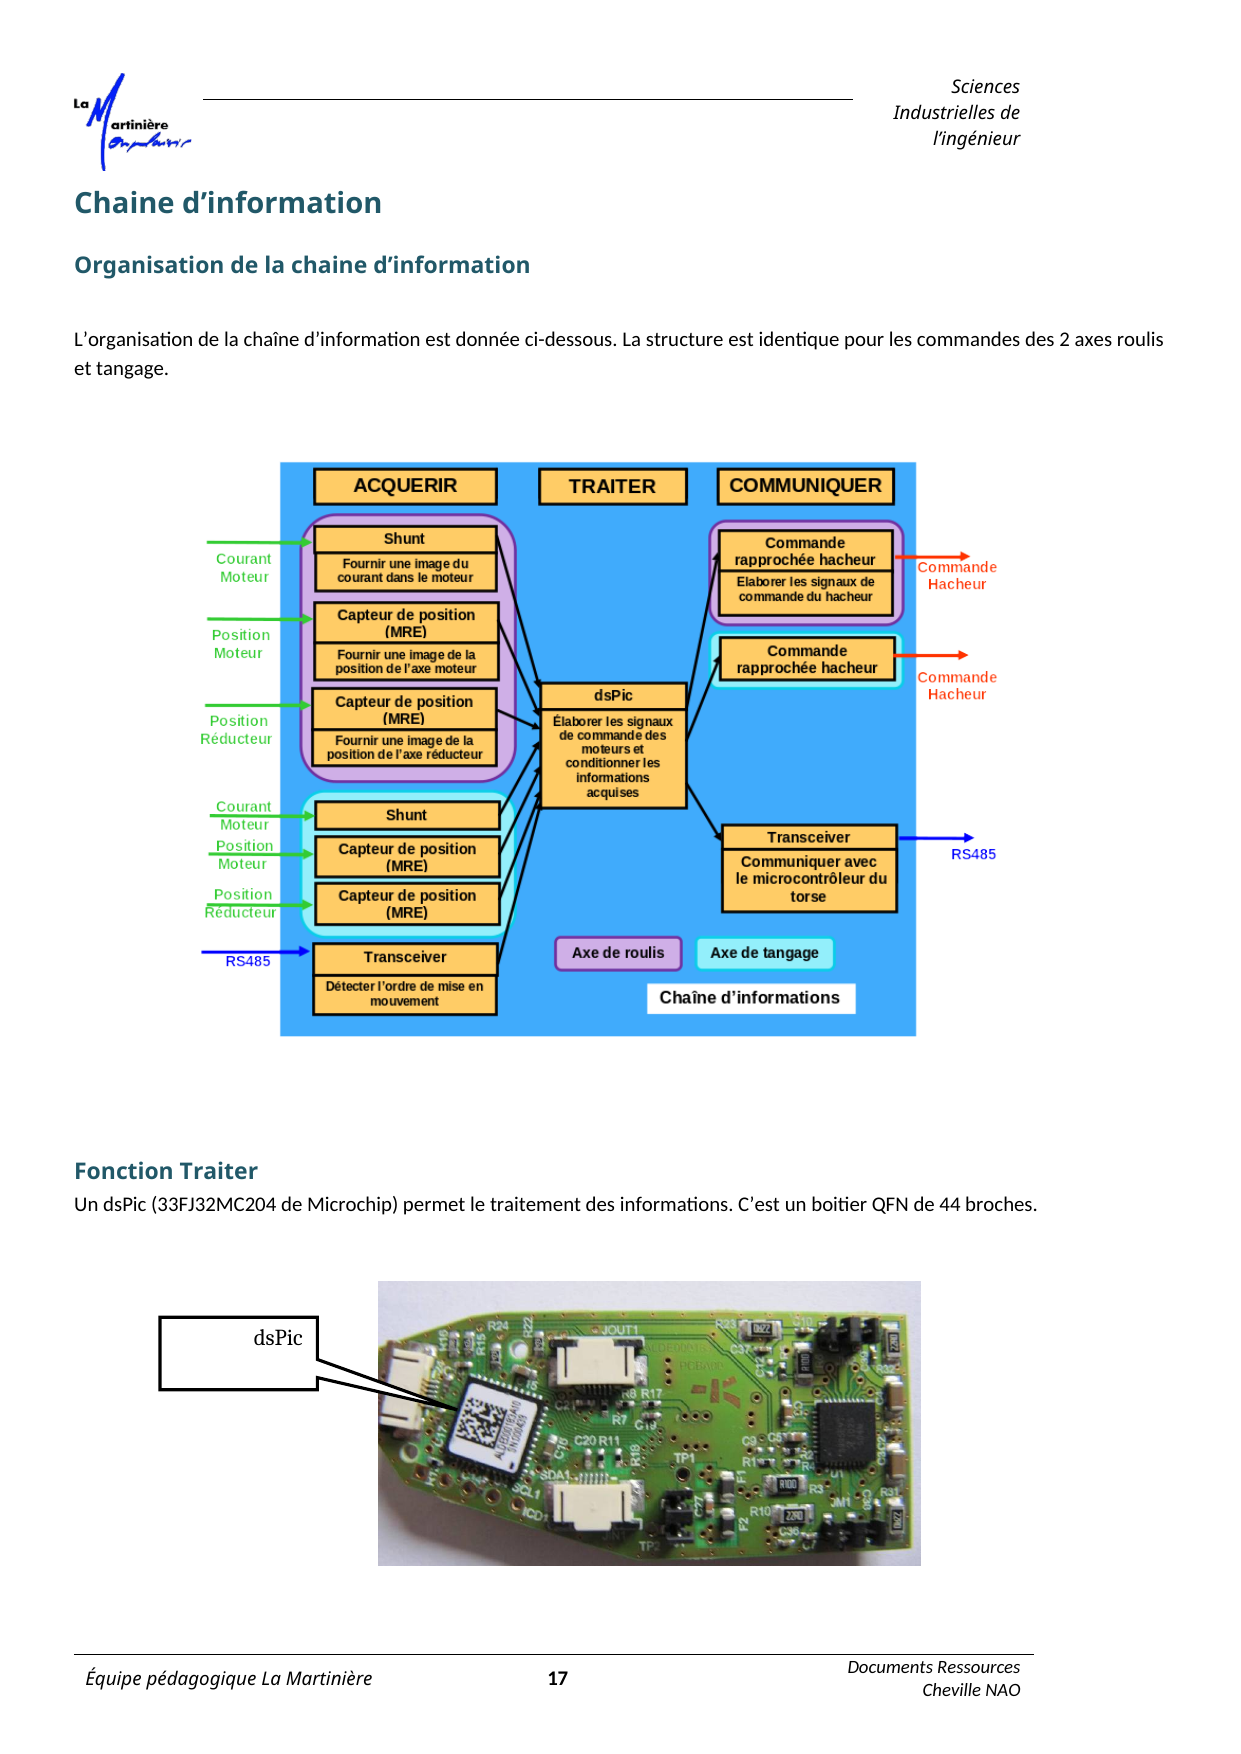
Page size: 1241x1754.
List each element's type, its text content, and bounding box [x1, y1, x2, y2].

picture [73, 73, 192, 171]
subtitle Fonction Traiter [74, 1155, 1166, 1186]
text L’organisation de la chaîne d’information est donnée ci-dessous. La structure est identique pour les commandes des 2 axes roulis et tangage. [74, 326, 1166, 381]
picture [378, 1281, 921, 1566]
text Un dsPic (33FJ32MC204 de Microchip) permet le traitement des informations. C’est un boitier QFN de 44 broches. [74, 1191, 1166, 1216]
subtitle Chaine d’information [74, 182, 1166, 222]
subtitle Organisation de la chaine d’information [74, 248, 1166, 280]
